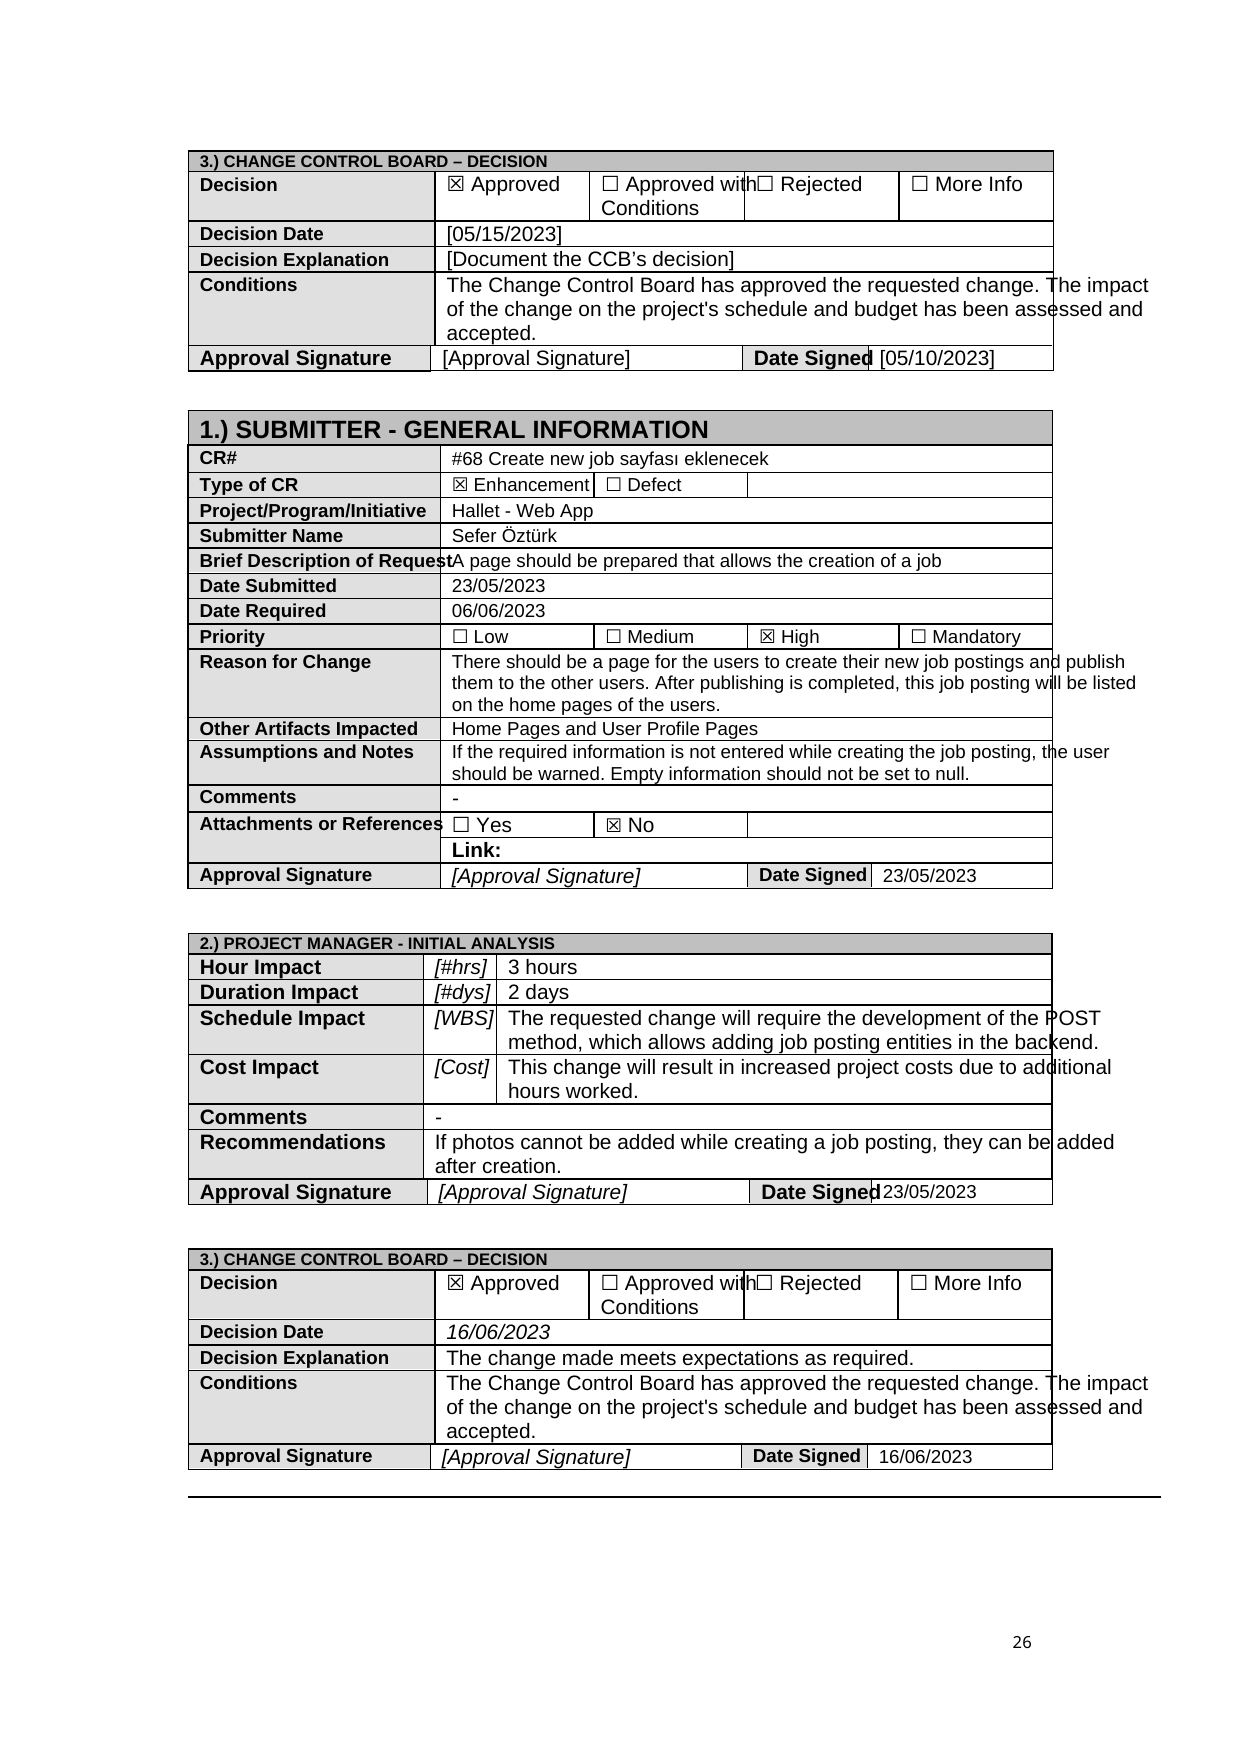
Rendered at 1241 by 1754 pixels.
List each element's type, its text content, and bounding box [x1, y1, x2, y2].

table_cell Approval Signature [189, 864, 440, 888]
table_cell The Change Control Board has approved the requested change. The impact of the change on the project's schedule and budget has been assessed and accepted. [436, 1371, 1051, 1443]
table_cell Cost Impact [189, 1055, 423, 1103]
table_cell [05/10/2023] [869, 345, 1053, 370]
table_cell Date Signed [743, 346, 868, 370]
table_cell Date Signed [750, 1180, 871, 1204]
table_cell [748, 473, 1052, 497]
table_cell ☒ No [595, 813, 747, 837]
table_cell Other Artifacts Impacted [189, 718, 440, 739]
table_cell ☒ High [748, 625, 898, 648]
table_cell [WBS] [424, 1006, 496, 1054]
table_cell Decision Explanation [189, 247, 434, 271]
table_cell [Approval Signature] [441, 864, 748, 888]
table_cell Brief Description of Request [189, 549, 440, 572]
table_cell [748, 813, 1052, 837]
table_cell Type of CR [189, 473, 440, 497]
table_cell Decision [189, 172, 434, 220]
table_cell ☒ Approved [436, 172, 589, 220]
table_cell ☐ Medium [595, 625, 747, 648]
table_cell Conditions [189, 1371, 434, 1443]
table_cell Hallet - Web App [441, 498, 1052, 522]
table_cell Comments [189, 786, 440, 811]
table_cell - [424, 1105, 1051, 1129]
table_cell CR# [189, 446, 440, 472]
table_cell ☐ Approved with Conditions [590, 1271, 743, 1318]
table_cell Date Submitted [189, 574, 440, 598]
table_cell Assumptions and Notes [189, 741, 440, 784]
table_cell ☐ Rejected [745, 1271, 897, 1318]
table_cell ☒ Approved [436, 1271, 588, 1318]
table_cell #68 Create new job sayfası eklenecek [441, 446, 1052, 472]
table_cell [Document the CCB’s decision] [436, 247, 1053, 271]
table_cell Decision Date [189, 1320, 434, 1344]
table_cell ☐ Low [441, 625, 593, 648]
table_header 2.) PROJECT MANAGER - INITIAL ANALYSIS [189, 934, 1051, 953]
table_cell ☐ Yes [441, 813, 593, 837]
table_cell Comments [189, 1105, 423, 1129]
table_cell Hour Impact [189, 955, 423, 979]
table_cell Date Required [189, 599, 440, 623]
table_cell ☐ Rejected [745, 172, 898, 220]
table_cell [Approval Signature] [431, 346, 742, 370]
table_cell [Approval Signature] [431, 1445, 741, 1468]
table_cell ☐ Defect [595, 473, 747, 497]
table_cell 23/05/2023 [871, 864, 1052, 888]
table_cell 23/05/2023 [441, 574, 1052, 598]
table_cell 16/06/2023 [436, 1320, 1051, 1344]
table_header 3.) CHANGE CONTROL BOARD – DECISION [189, 152, 1053, 171]
table_header 3.) CHANGE CONTROL BOARD – DECISION [189, 1250, 1051, 1269]
table_cell The change made meets expectations as required. [436, 1346, 1051, 1369]
table_cell ☐ More Info [900, 172, 1053, 220]
table_cell Date Signed [748, 864, 871, 888]
table_cell 2 days [497, 980, 1051, 1004]
table_cell Decision Explanation [189, 1346, 434, 1369]
table_cell [05/15/2023] [436, 222, 1053, 246]
table_header 1.) SUBMITTER - GENERAL INFORMATION [189, 411, 1052, 444]
table_cell Home Pages and User Profile Pages [441, 718, 1052, 739]
table_cell If the required information is not entered while creating the job posting, the user should be warned. Empty information should not be set to null. [441, 741, 1052, 784]
table_cell [Cost] [424, 1055, 496, 1103]
table_cell Recommendations [189, 1130, 423, 1178]
table_cell Attachments or References [189, 813, 440, 862]
table_cell - [441, 786, 1052, 811]
table_cell Conditions [189, 273, 434, 345]
table_cell Approval Signature [189, 346, 430, 370]
table_cell There should be a page for the users to create their new job postings and publish them to the other users. After publishing is completed, this job posting will be listed on the home pages of the users. [441, 650, 1052, 716]
table_cell Duration Impact [189, 980, 423, 1004]
table_cell [#hrs] [424, 955, 496, 979]
table_cell The Change Control Board has approved the requested change. The impact of the change on the project's schedule and budget has been assessed and accepted. [436, 273, 1053, 345]
table_cell Submitter Name [189, 524, 440, 547]
table_cell This change will result in increased project costs due to additional hours worked. [497, 1055, 1051, 1103]
table_cell Approval Signature [189, 1180, 427, 1204]
table_cell ☒ Enhancement [441, 473, 593, 497]
table_cell 16/06/2023 [868, 1445, 1052, 1468]
table_cell ☐ Mandatory [900, 625, 1052, 648]
table_cell Date Signed [742, 1445, 867, 1468]
table_cell Decision [189, 1271, 434, 1318]
table_cell Schedule Impact [189, 1006, 423, 1054]
table_cell Project/Program/Initiative [189, 498, 440, 522]
table_cell Link: [441, 838, 1052, 862]
table_cell Reason for Change [189, 650, 440, 716]
table_cell 23/05/2023 [871, 1180, 1052, 1204]
table_cell Sefer Öztürk [441, 524, 1052, 547]
table_cell A page should be prepared that allows the creation of a job [441, 549, 1052, 572]
table_cell ☐ Approved with Conditions [590, 172, 744, 220]
table_cell The requested change will require the development of the POST method, which allows adding job posting entities in the backend. [497, 1006, 1051, 1054]
table_cell [#dys] [424, 980, 496, 1004]
table_cell If photos cannot be added while creating a job posting, they can be added after creation. [424, 1130, 1051, 1178]
table_cell ☐ More Info [899, 1271, 1051, 1318]
table_cell [Approval Signature] [428, 1180, 750, 1204]
table_cell 3 hours [497, 955, 1051, 979]
table_cell Decision Date [189, 222, 434, 246]
table_cell 06/06/2023 [441, 599, 1052, 623]
table_cell Approval Signature [189, 1445, 430, 1468]
table_cell Priority [189, 625, 440, 648]
